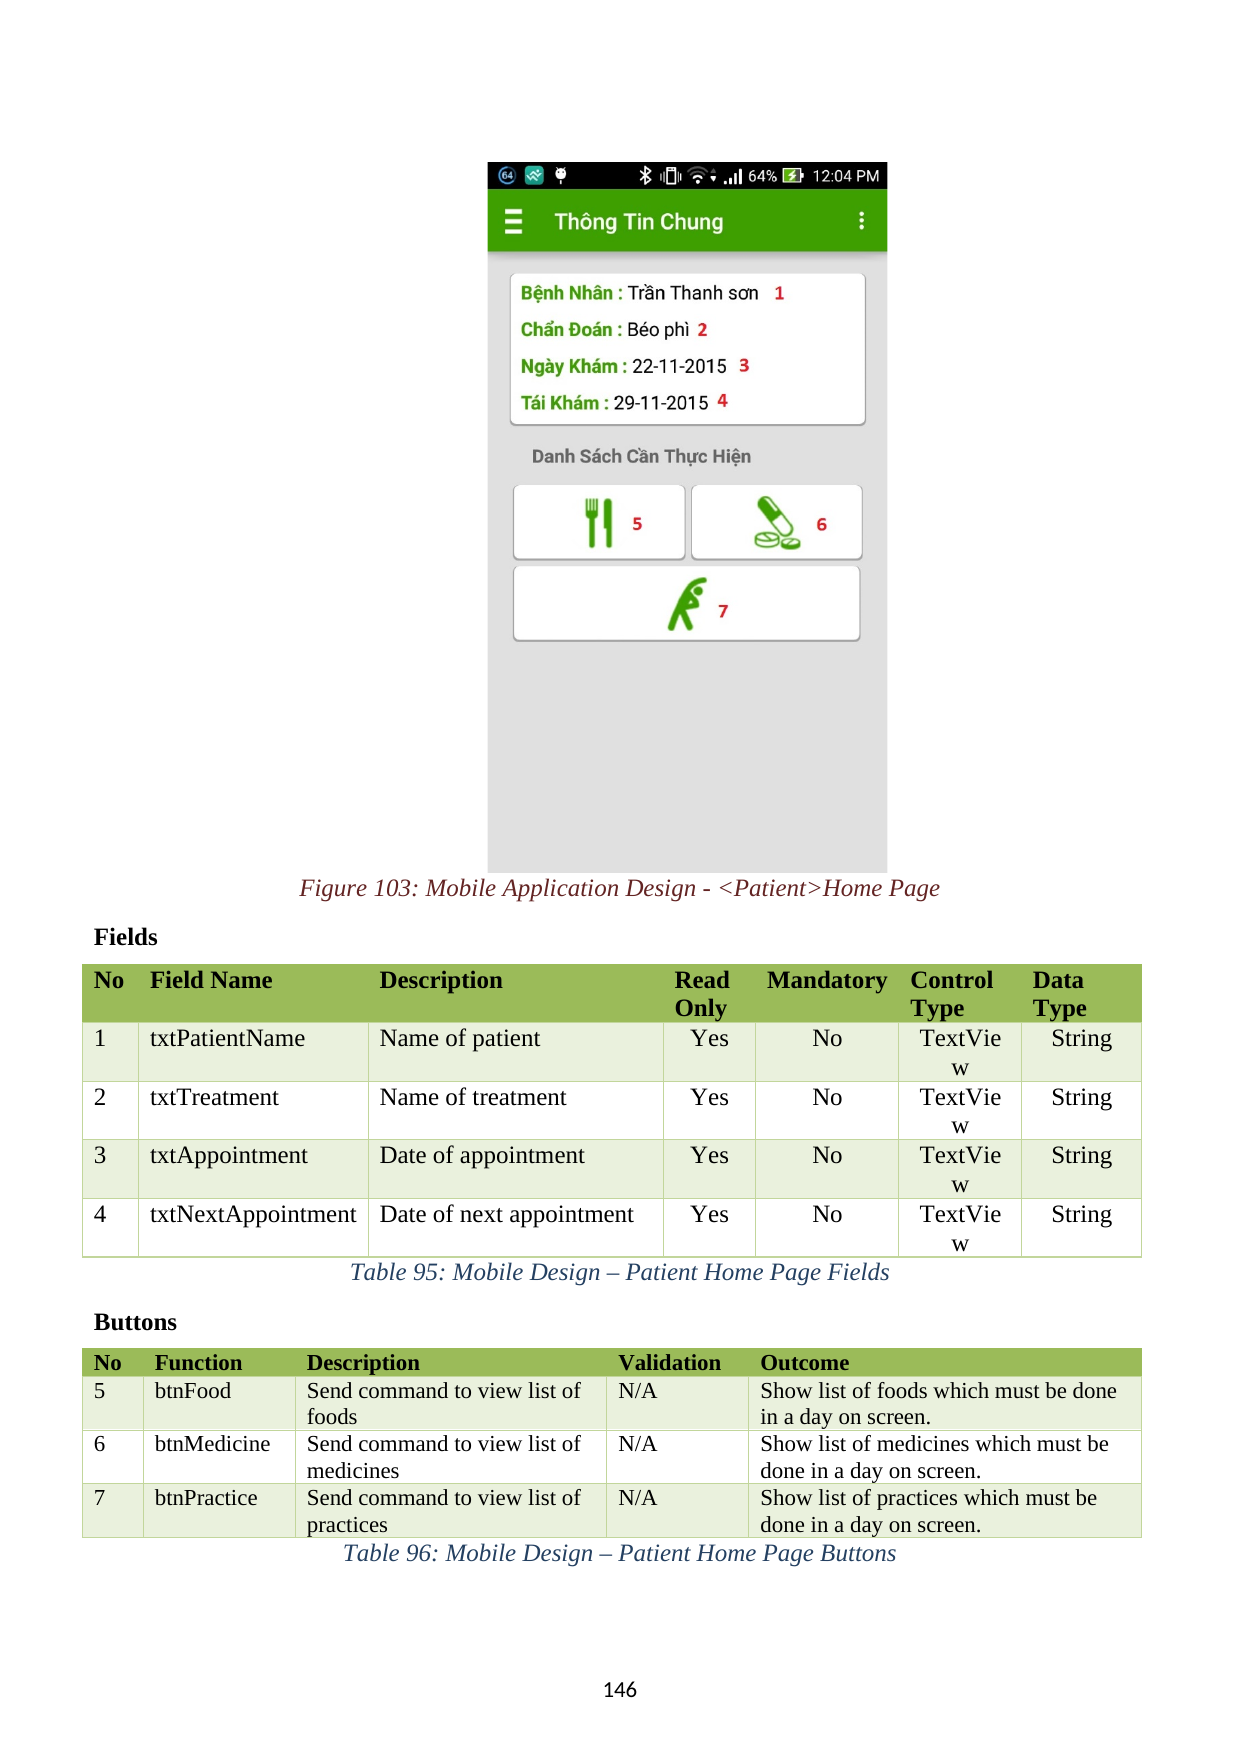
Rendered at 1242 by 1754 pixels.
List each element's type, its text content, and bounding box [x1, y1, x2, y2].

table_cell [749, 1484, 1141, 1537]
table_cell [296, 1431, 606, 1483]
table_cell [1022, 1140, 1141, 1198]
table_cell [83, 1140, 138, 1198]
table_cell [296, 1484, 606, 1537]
text Table 95: Mobile Design – Patient Home Page Fields [94, 1257, 1146, 1286]
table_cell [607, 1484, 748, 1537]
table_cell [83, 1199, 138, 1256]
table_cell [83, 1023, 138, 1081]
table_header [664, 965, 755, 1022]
picture [487, 162, 888, 873]
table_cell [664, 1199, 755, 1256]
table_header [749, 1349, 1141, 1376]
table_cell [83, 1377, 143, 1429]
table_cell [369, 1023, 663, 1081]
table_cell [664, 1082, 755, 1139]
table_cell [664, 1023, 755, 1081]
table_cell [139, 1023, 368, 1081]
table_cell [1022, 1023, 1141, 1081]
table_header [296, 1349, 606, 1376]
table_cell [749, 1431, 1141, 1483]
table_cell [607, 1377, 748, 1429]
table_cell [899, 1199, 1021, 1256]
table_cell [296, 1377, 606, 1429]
text Fields [94, 922, 1146, 951]
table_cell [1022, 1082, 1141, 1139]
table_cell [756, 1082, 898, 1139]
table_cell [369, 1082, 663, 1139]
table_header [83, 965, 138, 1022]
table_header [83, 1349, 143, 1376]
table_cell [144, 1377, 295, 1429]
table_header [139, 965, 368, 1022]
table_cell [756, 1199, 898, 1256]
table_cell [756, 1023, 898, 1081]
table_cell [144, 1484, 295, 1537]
text Figure 103: Mobile Application Design - <Patient>Home Page [94, 873, 1146, 902]
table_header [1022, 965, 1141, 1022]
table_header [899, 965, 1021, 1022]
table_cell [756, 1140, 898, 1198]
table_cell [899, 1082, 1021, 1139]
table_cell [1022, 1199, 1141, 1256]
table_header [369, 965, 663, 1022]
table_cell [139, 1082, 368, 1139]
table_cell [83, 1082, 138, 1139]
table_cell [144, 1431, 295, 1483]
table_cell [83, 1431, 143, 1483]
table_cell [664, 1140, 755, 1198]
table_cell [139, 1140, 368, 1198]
text Table 96: Mobile Design – Patient Home Page Buttons [94, 1538, 1146, 1567]
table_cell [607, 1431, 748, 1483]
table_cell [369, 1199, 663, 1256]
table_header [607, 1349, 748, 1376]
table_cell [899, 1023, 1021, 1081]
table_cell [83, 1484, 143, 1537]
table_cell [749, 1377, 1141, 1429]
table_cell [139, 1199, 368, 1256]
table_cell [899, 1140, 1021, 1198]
text Buttons [94, 1307, 1146, 1336]
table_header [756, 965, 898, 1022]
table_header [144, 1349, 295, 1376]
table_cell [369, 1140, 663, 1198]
